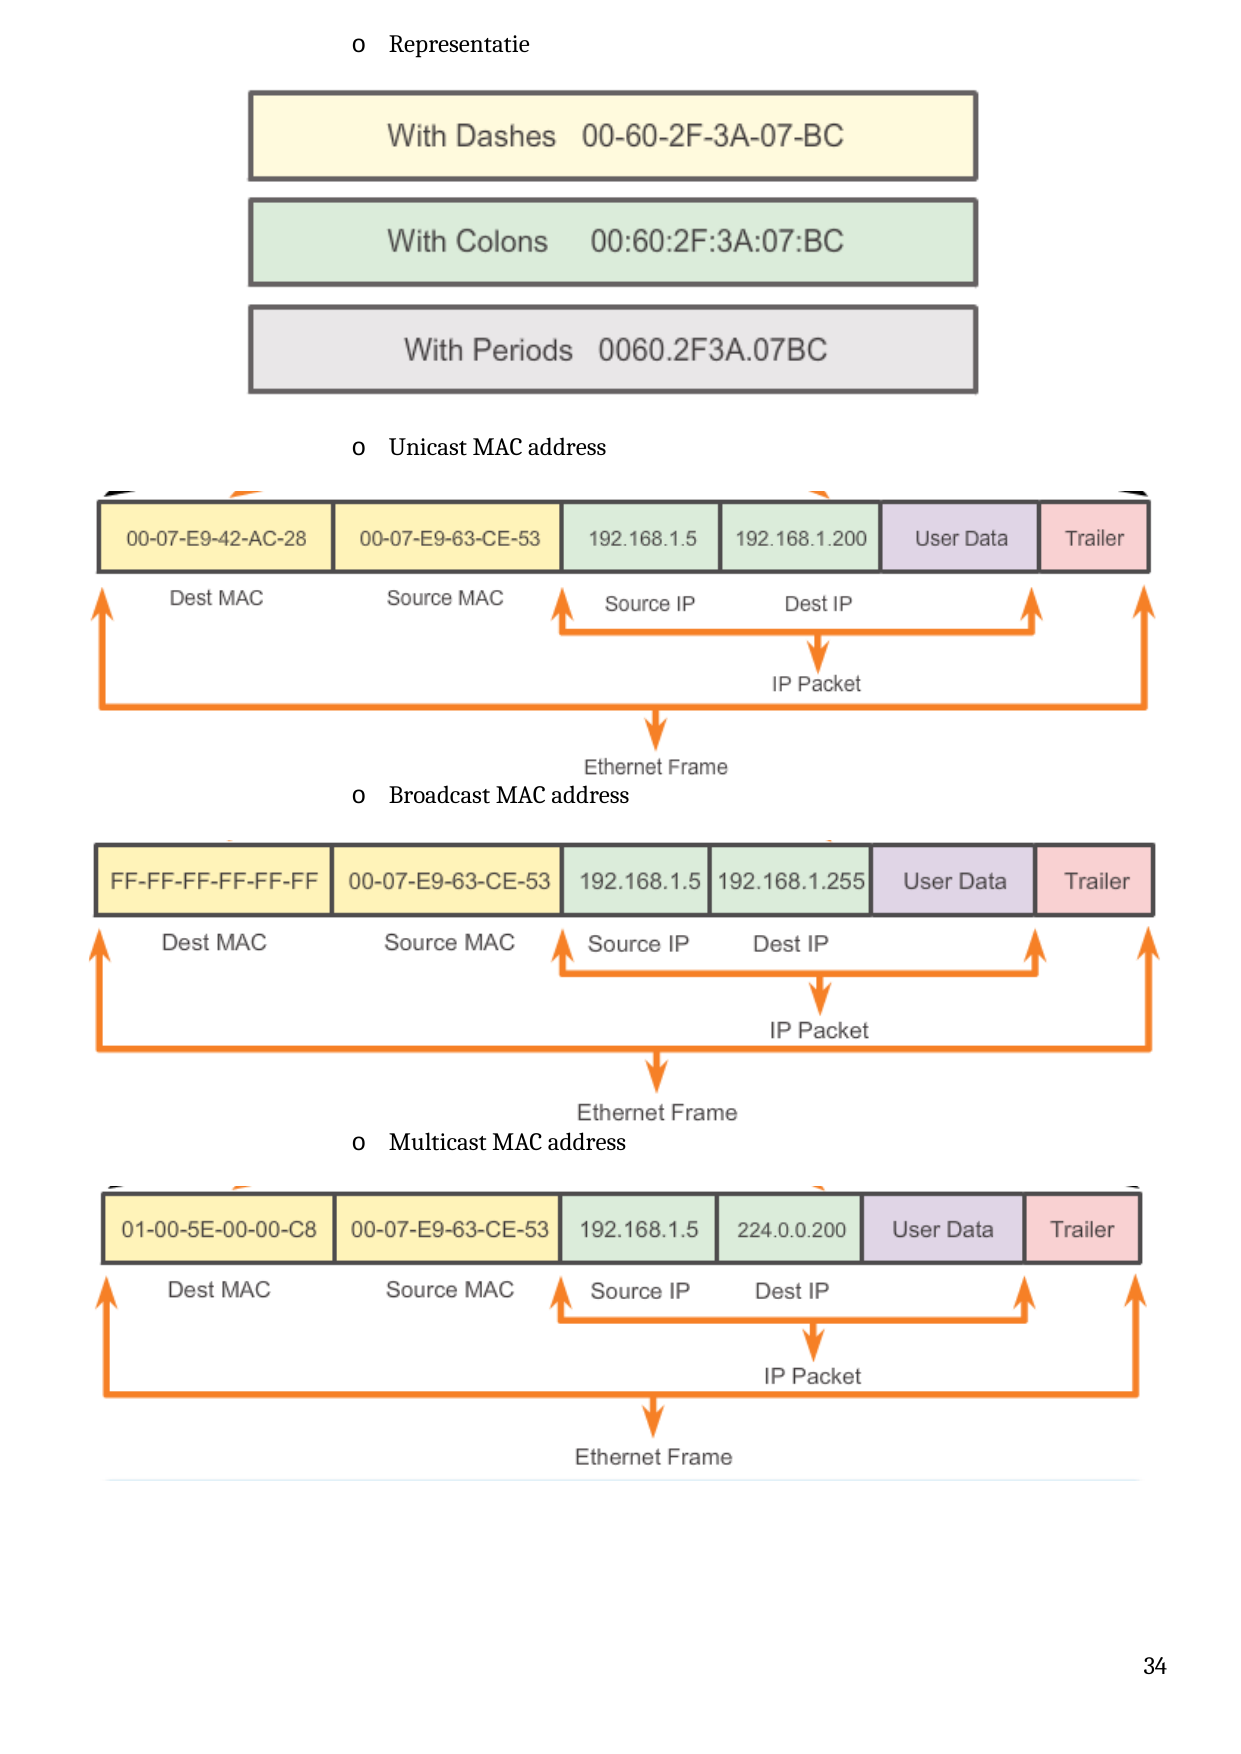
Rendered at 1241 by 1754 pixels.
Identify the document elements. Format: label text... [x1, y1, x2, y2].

picture [238, 59, 1018, 433]
picture [88, 840, 1166, 1128]
list Multicast MAC address [351, 1128, 1167, 1186]
picture [88, 491, 1166, 782]
list Representatie [351, 29, 1167, 59]
list Unicast MAC address [351, 432, 1167, 491]
list Broadcast MAC address [351, 781, 1167, 840]
picture [88, 1186, 1166, 1481]
